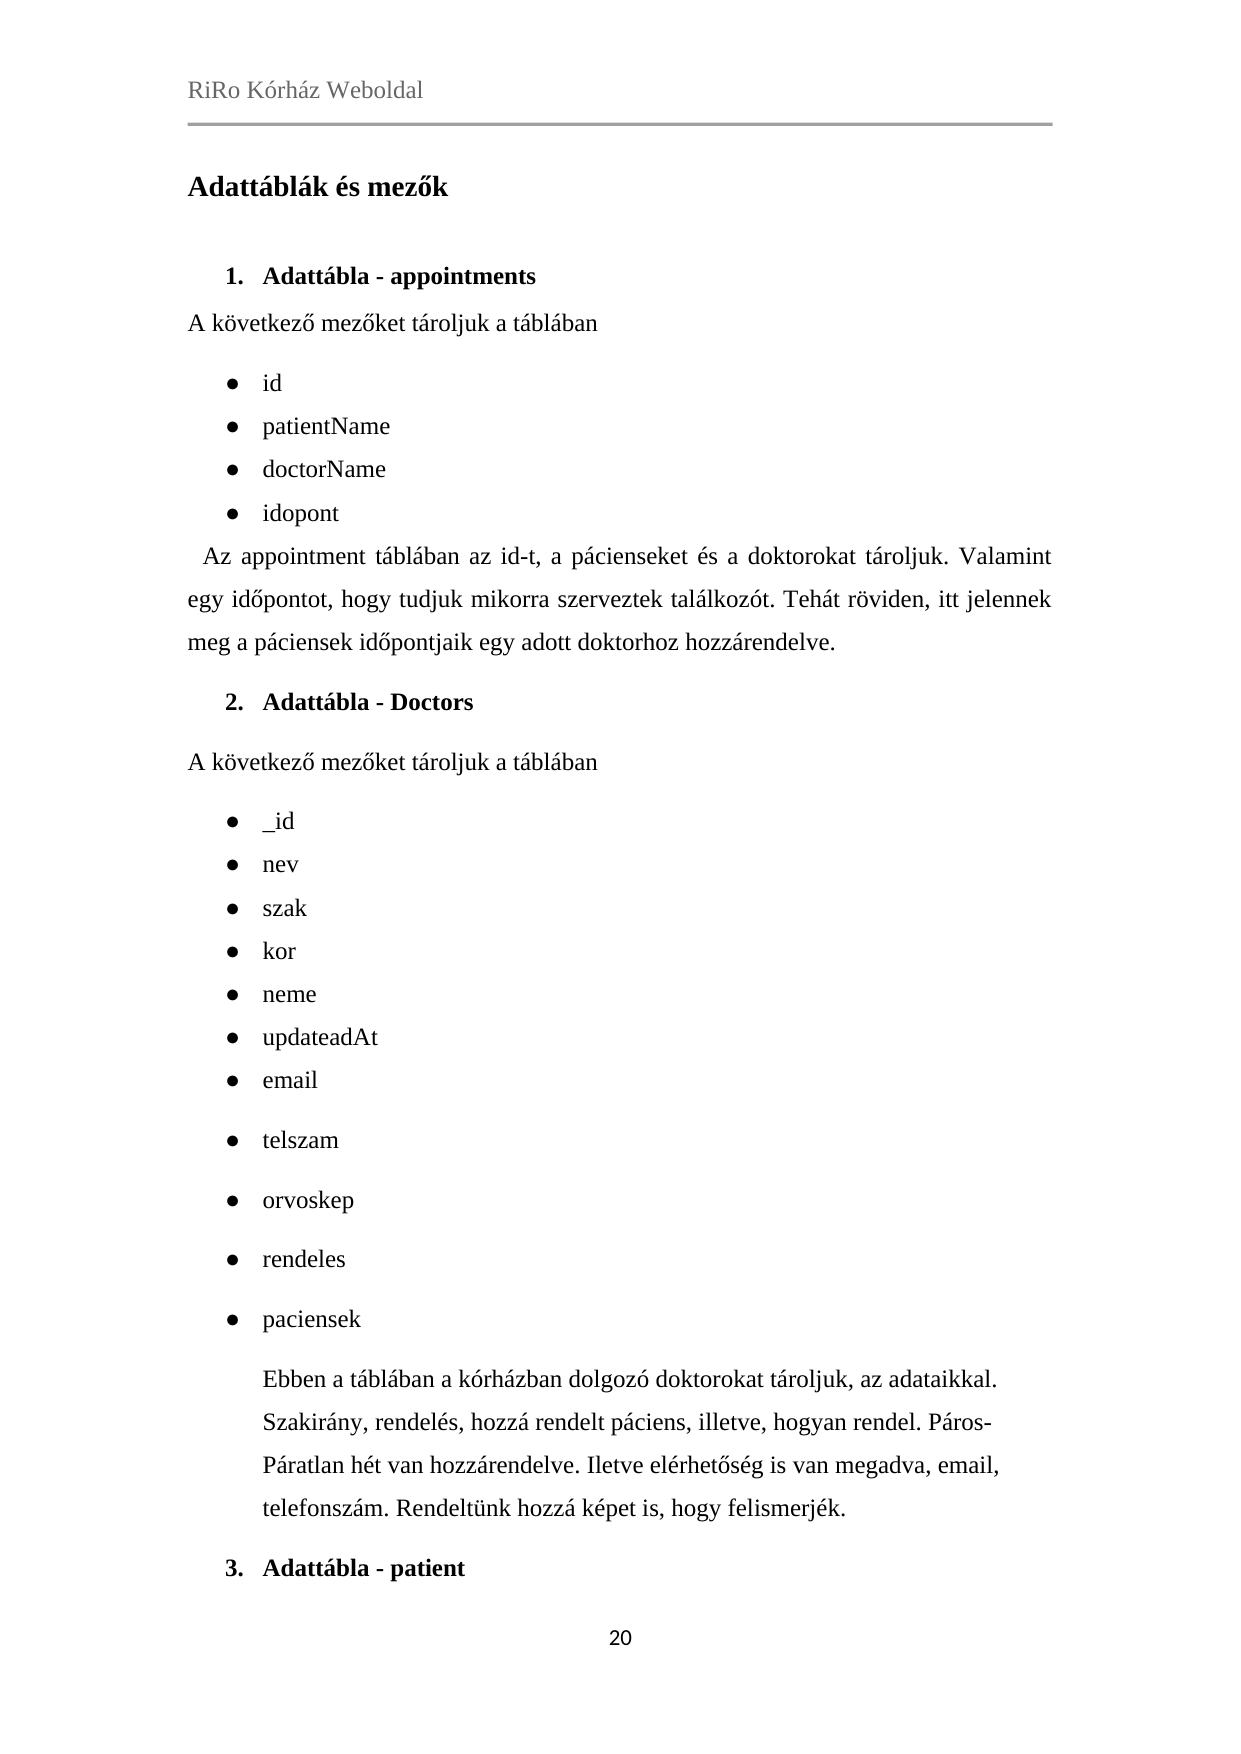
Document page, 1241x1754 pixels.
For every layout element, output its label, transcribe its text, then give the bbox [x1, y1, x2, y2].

list Adattábla - appointments [225, 261, 1053, 289]
list rendeles [225, 1244, 1053, 1273]
list szak [225, 893, 1053, 921]
text A következő mezőket tároljuk a táblában [187, 308, 1053, 337]
subtitle Adattáblák és mezők [187, 169, 1053, 203]
list Adattábla - patient [225, 1553, 1053, 1582]
list email [225, 1065, 1053, 1094]
list updateadAt [225, 1022, 1053, 1051]
list _id [225, 806, 1053, 835]
list Adattábla - Doctors [225, 687, 1053, 716]
list telszam [225, 1125, 1053, 1154]
list nev [225, 849, 1053, 878]
list neme [225, 979, 1053, 1008]
list doctorName [225, 454, 1053, 483]
list paciensek [225, 1304, 1053, 1333]
list kor [225, 936, 1053, 964]
list orvoskep [225, 1185, 1053, 1213]
list idopont [225, 498, 1053, 526]
text Ebben a táblában a kórházban dolgozó doktorokat tároljuk, az adataikkal. Szakirány, rendelés, hozzá rendelt páciens, illetve, hogyan rendel. Páros-Páratlan hét van hozzárendelve. Iletve elérhetőség is van megadva, email, telefonszám. Rendeltünk hozzá képet is, hogy felismerjék. [262, 1364, 1053, 1522]
text A következő mezőket tároljuk a táblában [187, 747, 1053, 775]
text Az appointment táblában az id-t, a pácienseket és a doktorokat tároljuk. Valamint egy időpontot, hogy tudjuk mikorra szerveztek találkozót. Tehát röviden, itt jelennek meg a páciensek időpontjaik egy adott doktorhoz hozzárendelve. [187, 541, 1053, 656]
list id [225, 368, 1053, 397]
list patientName [225, 411, 1053, 440]
